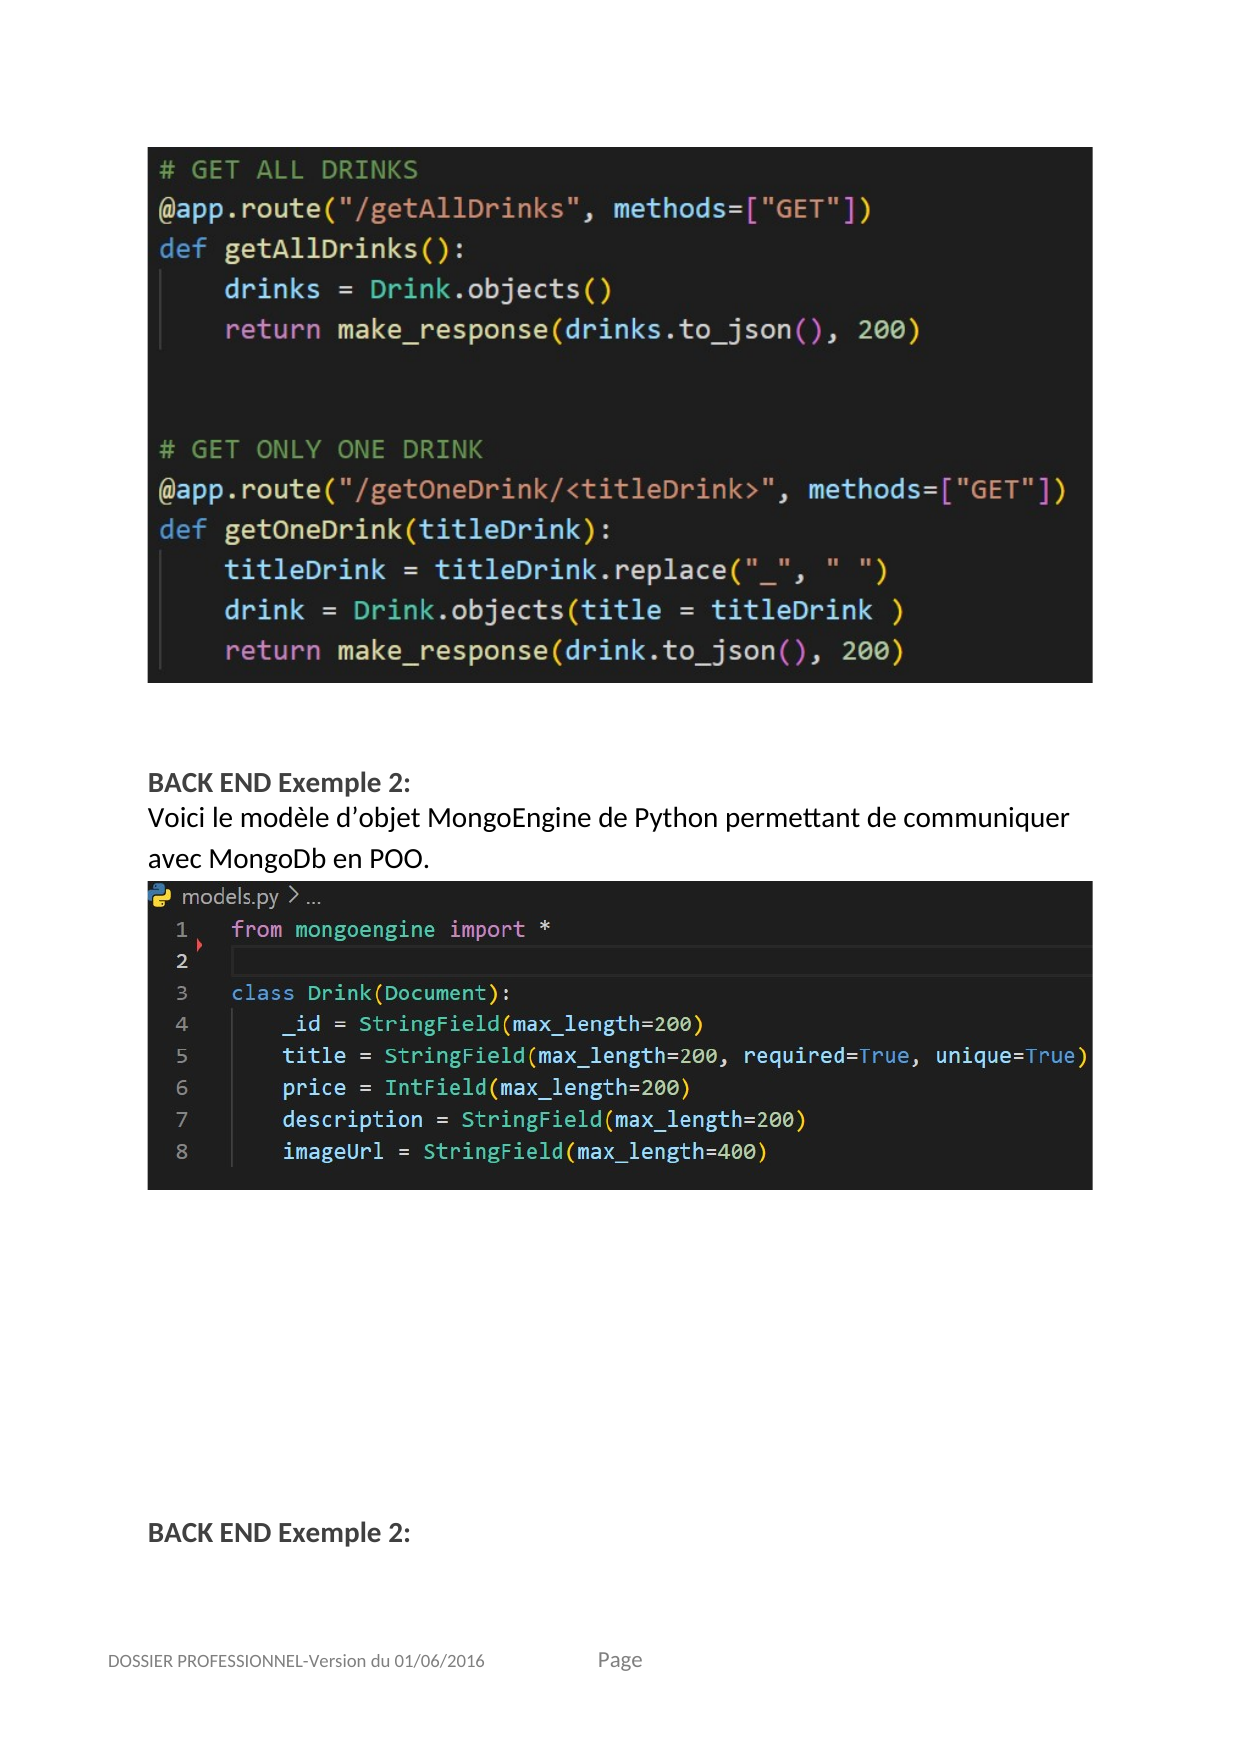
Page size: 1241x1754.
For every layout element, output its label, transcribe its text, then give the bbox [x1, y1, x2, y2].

picture [147, 147, 1093, 683]
text BACK END Exemple 2: [148, 1514, 1093, 1550]
picture [147, 881, 1093, 1190]
text Voici le modèle d’objet MongoEngine de Python permettant de communiquer avec MongoDb en POO. [148, 799, 1093, 876]
text BACK END Exemple 2: [148, 764, 1093, 799]
